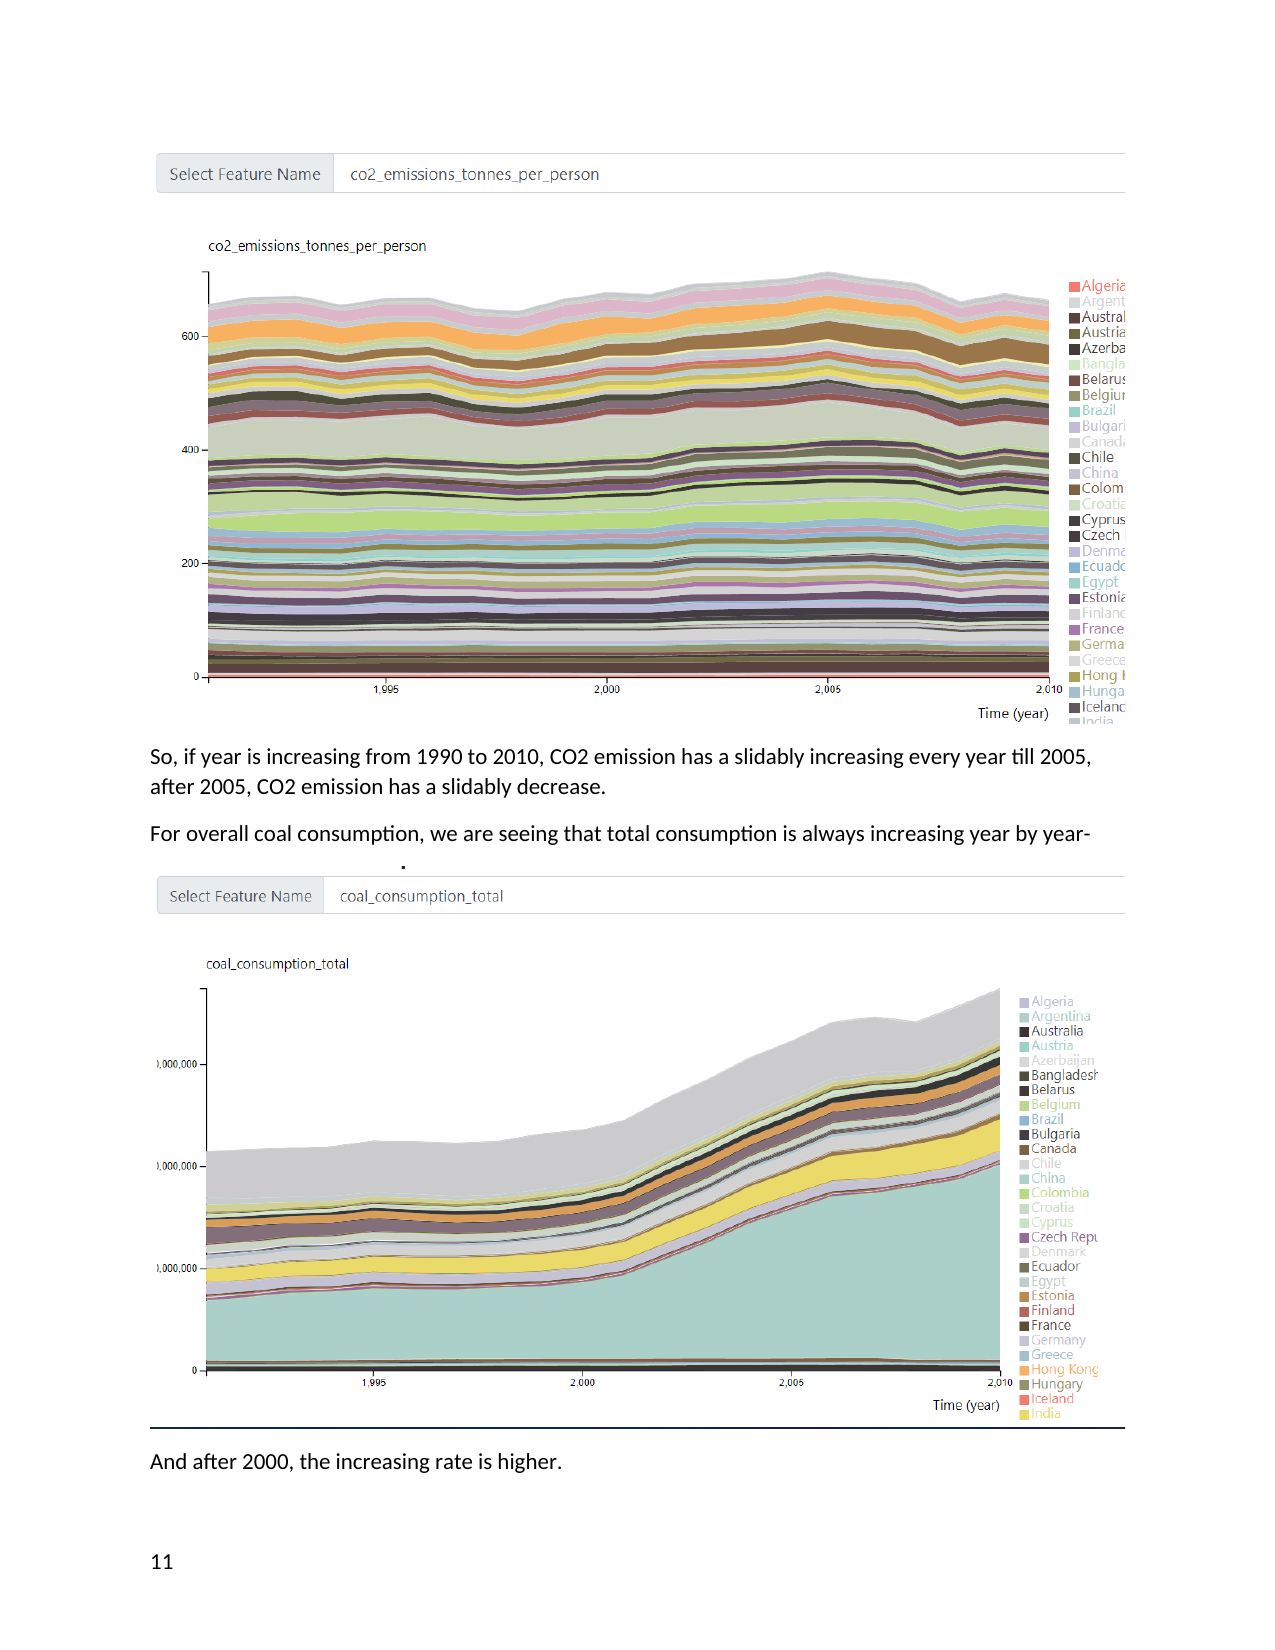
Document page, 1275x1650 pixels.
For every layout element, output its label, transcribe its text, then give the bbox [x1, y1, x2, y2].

picture [150, 150, 1125, 724]
text For overall coal consumption, we are seeing that total consumption is always increasing year by year- [150, 819, 1125, 847]
text And after 2000, the increasing rate is higher. [150, 1447, 1125, 1475]
picture [150, 866, 1125, 1429]
text So, if year is increasing from 1990 to 2010, CO2 emission has a slidably increasing every year till 2005, after 2005, CO2 emission has a slidably decrease. [150, 742, 1125, 801]
